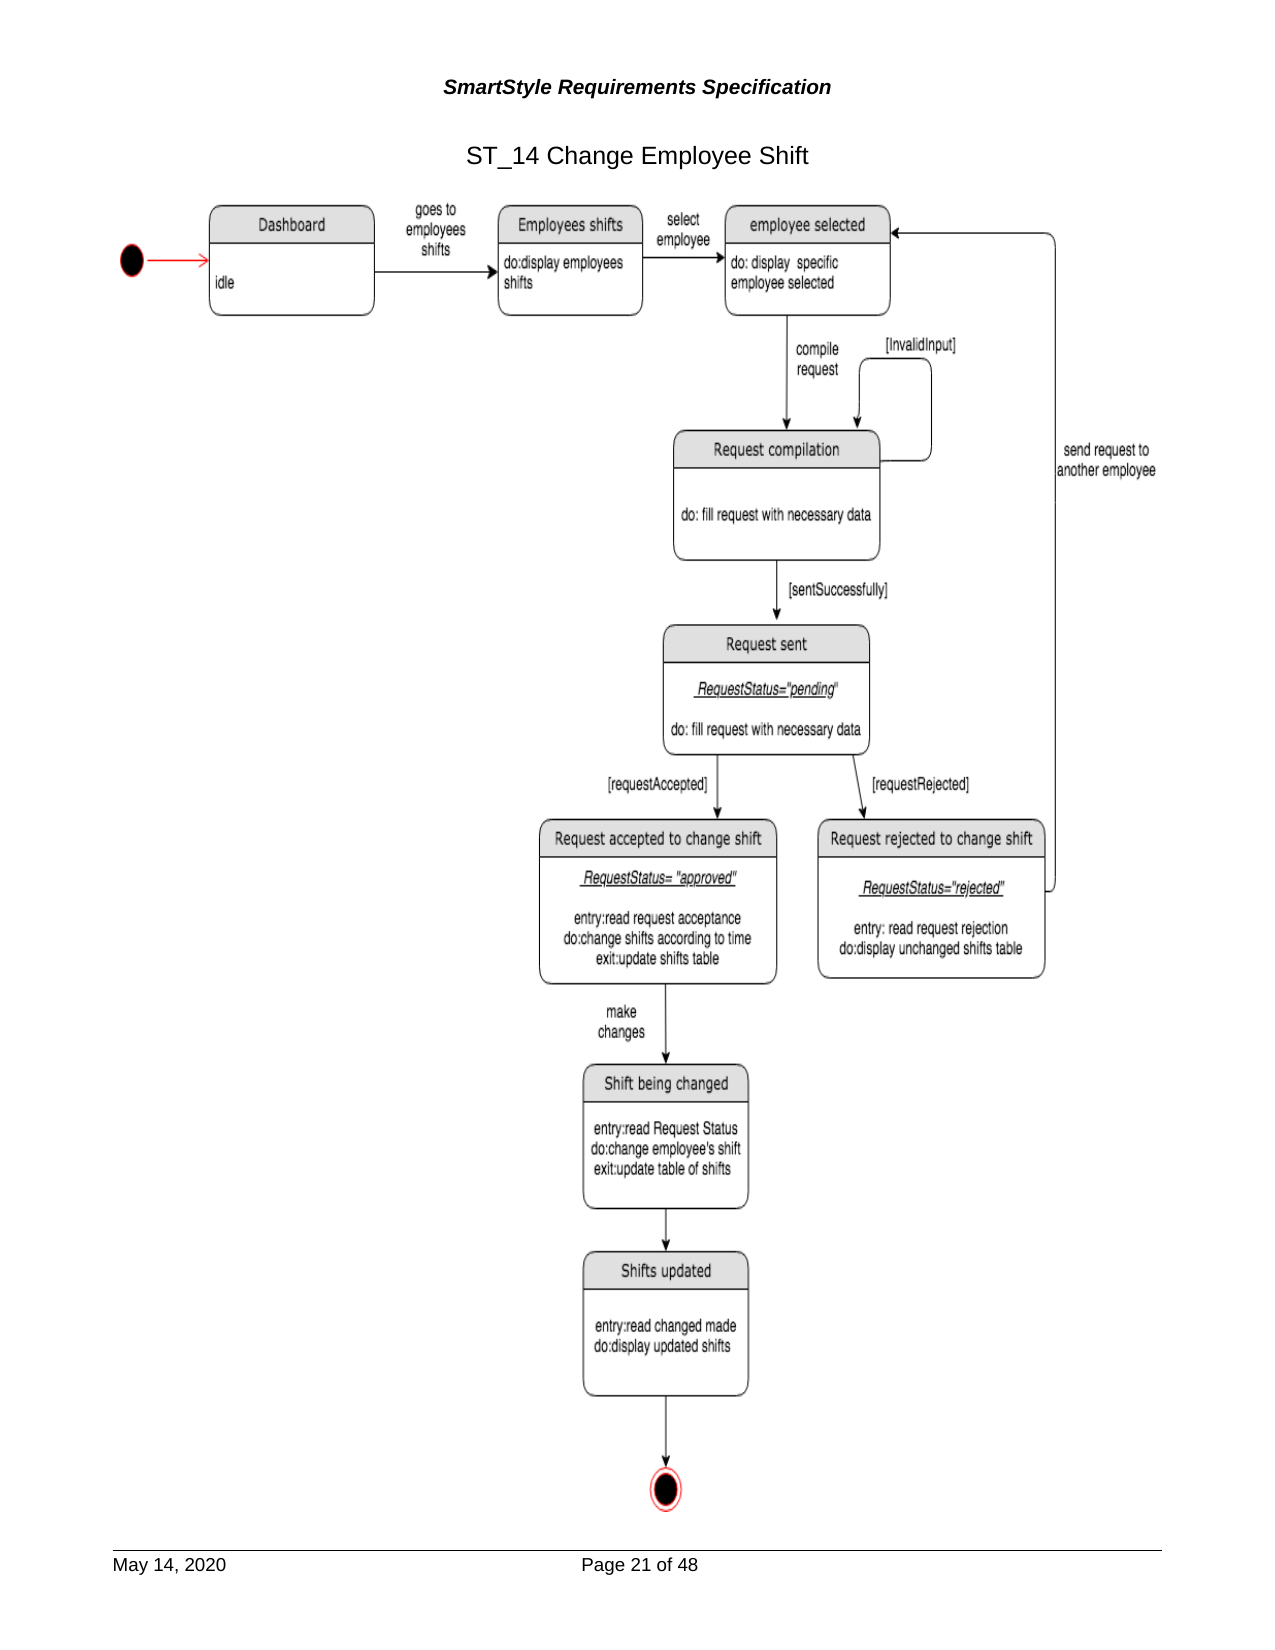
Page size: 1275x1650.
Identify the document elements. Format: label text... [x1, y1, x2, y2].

text ST_14 Change Employee Shift [112, 141, 1162, 170]
picture [116, 198, 1159, 1512]
